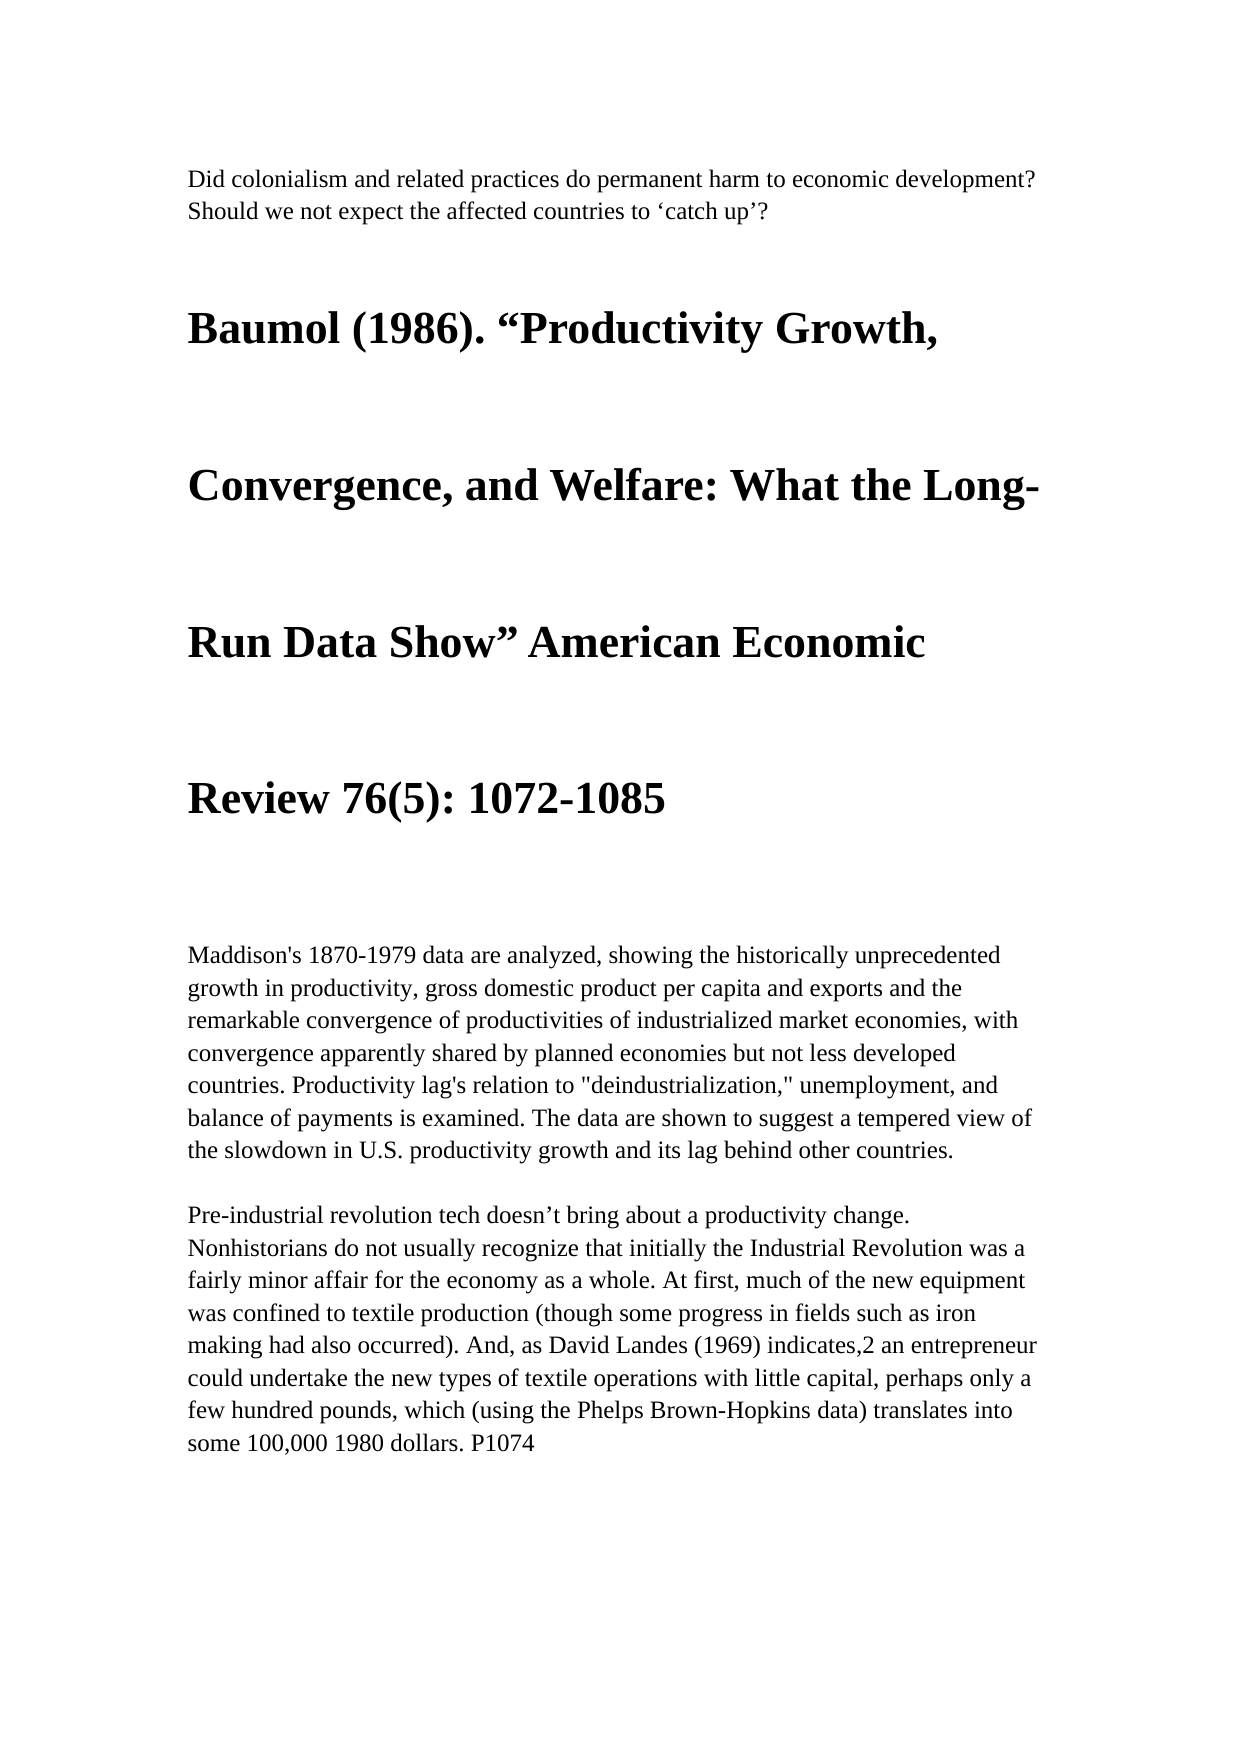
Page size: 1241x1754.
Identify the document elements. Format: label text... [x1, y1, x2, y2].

subtitle Baumol (1986). “Productivity Growth, Convergence, and Welfare: What the Long-Run Data Show” American Economic Review 76(5): 1072-1085 [187, 295, 1053, 829]
text Did colonialism and related practices do permanent harm to economic development? Should we not expect the affected countries to ‘catch up’? [187, 162, 1053, 227]
text Nonhistorians do not usually recognize that initially the Industrial Revolution was a fairly minor affair for the economy as a whole. At first, much of the new equipment was confined to textile production (though some progress in fields such as iron making had also occurred). And, as David Landes (1969) indicates,2 an entrepreneur could undertake the new types of textile operations with little capital, perhaps only a few hundred pounds, which (using the Phelps Brown-Hopkins data) translates into some 100,000 1980 dollars. P1074 [187, 1231, 1053, 1458]
text Maddison's 1870-1979 data are analyzed, showing the historically unprecedented growth in productivity, gross domestic product per capita and exports and the remarkable convergence of productivities of industrialized market economies, with convergence apparently shared by planned economies but not less developed countries. Productivity lag's relation to "deindustrialization," unemployment, and balance of payments is examined. The data are shown to suggest a tempered view of the slowdown in U.S. productivity growth and its lag behind other countries. [187, 938, 1053, 1166]
text Pre-industrial revolution tech doesn’t bring about a productivity change. [187, 1198, 1053, 1231]
